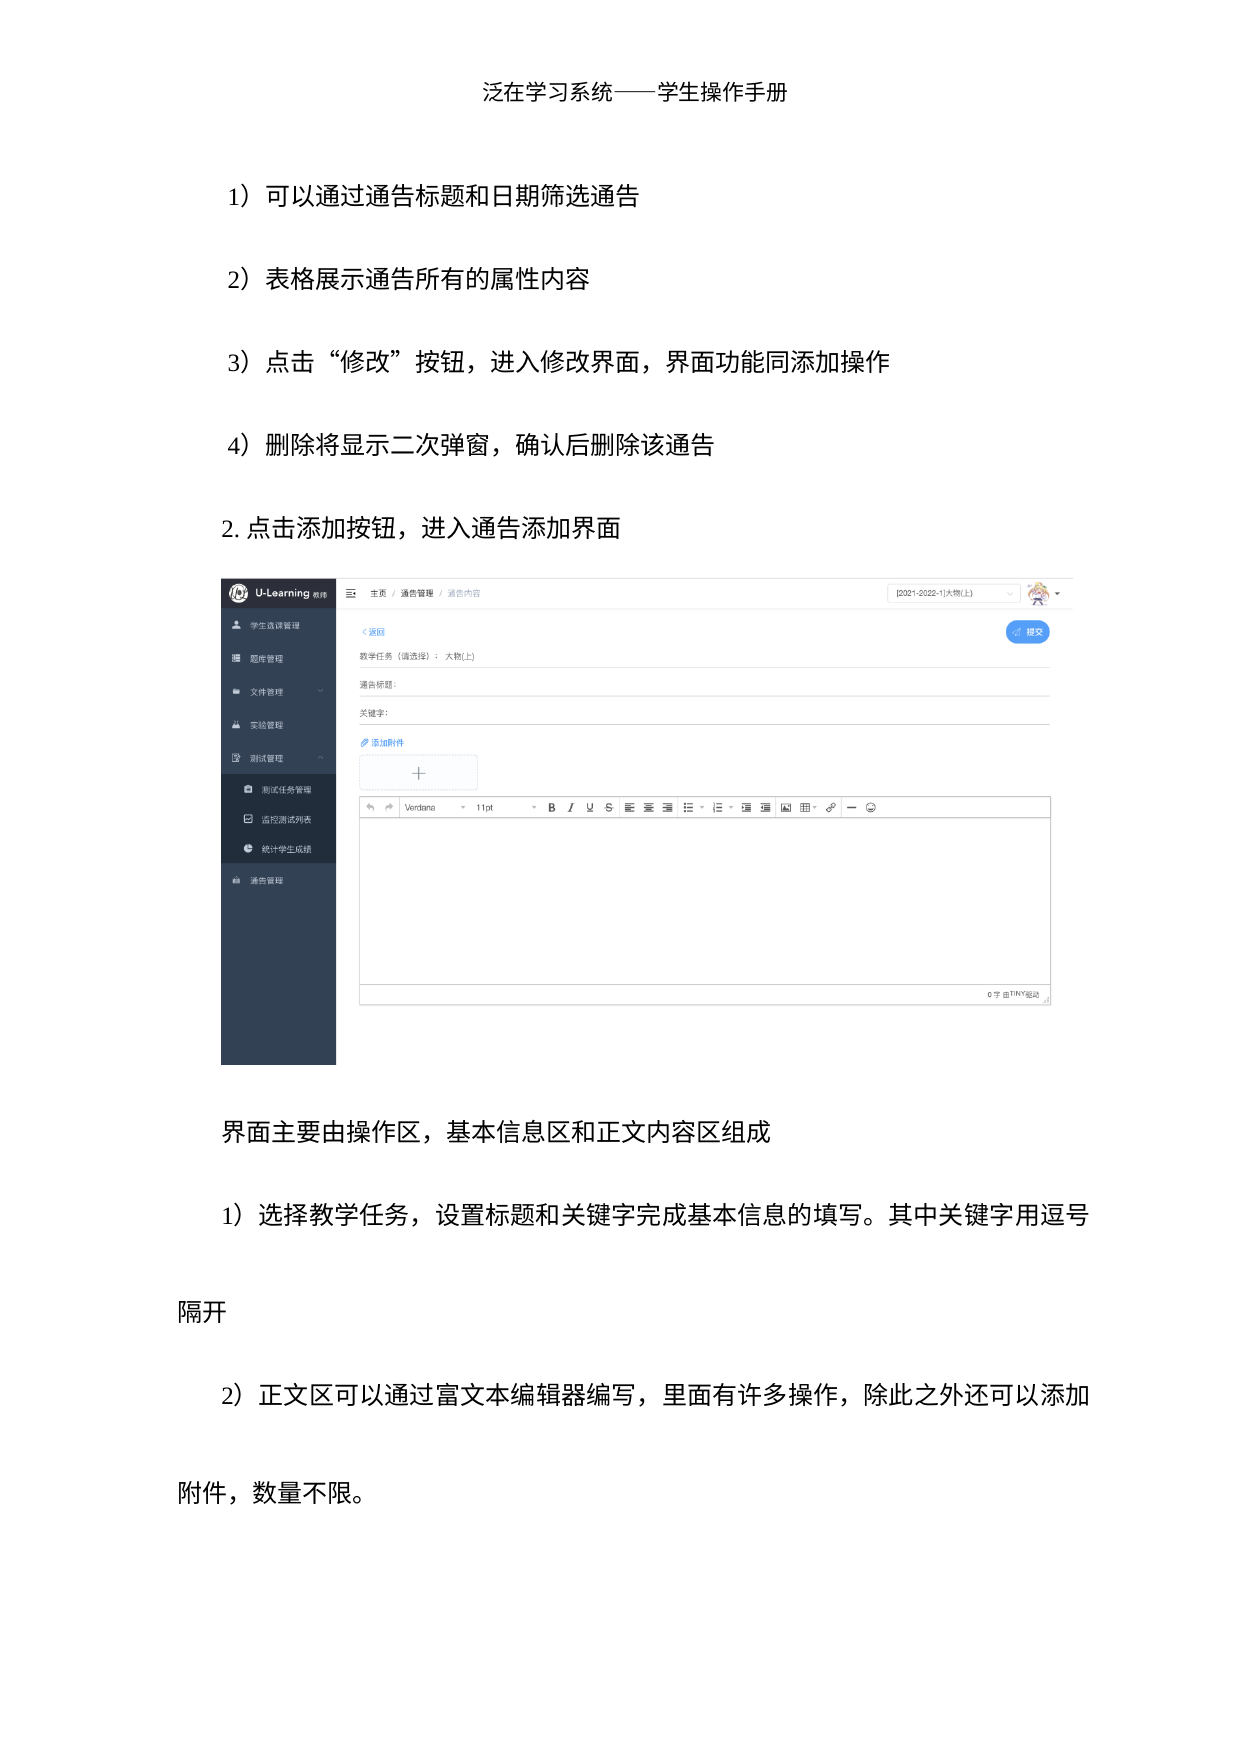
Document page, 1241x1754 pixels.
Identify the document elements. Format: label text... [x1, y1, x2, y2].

list 点击“修改”按钮，进入修改界面，界面功能同添加操作 [177, 328, 1092, 393]
picture [221, 577, 1073, 1065]
list 删除将显示二次弹窗，确认后删除该通告 [177, 411, 1092, 476]
list 表格展示通告所有的属性内容 [177, 245, 1092, 310]
list 正文区可以通过富文本编辑器编写，里面有许多操作，除此之外还可以添加附件，数量不限。 [177, 1361, 1092, 1524]
list 可以通过通告标题和日期筛选通告 [177, 162, 1092, 227]
list 选择教学任务，设置标题和关键字完成基本信息的填写。其中关键字用逗号隔开 [177, 1181, 1092, 1343]
list 点击添加按钮，进入通告添加界面 [177, 494, 1092, 559]
